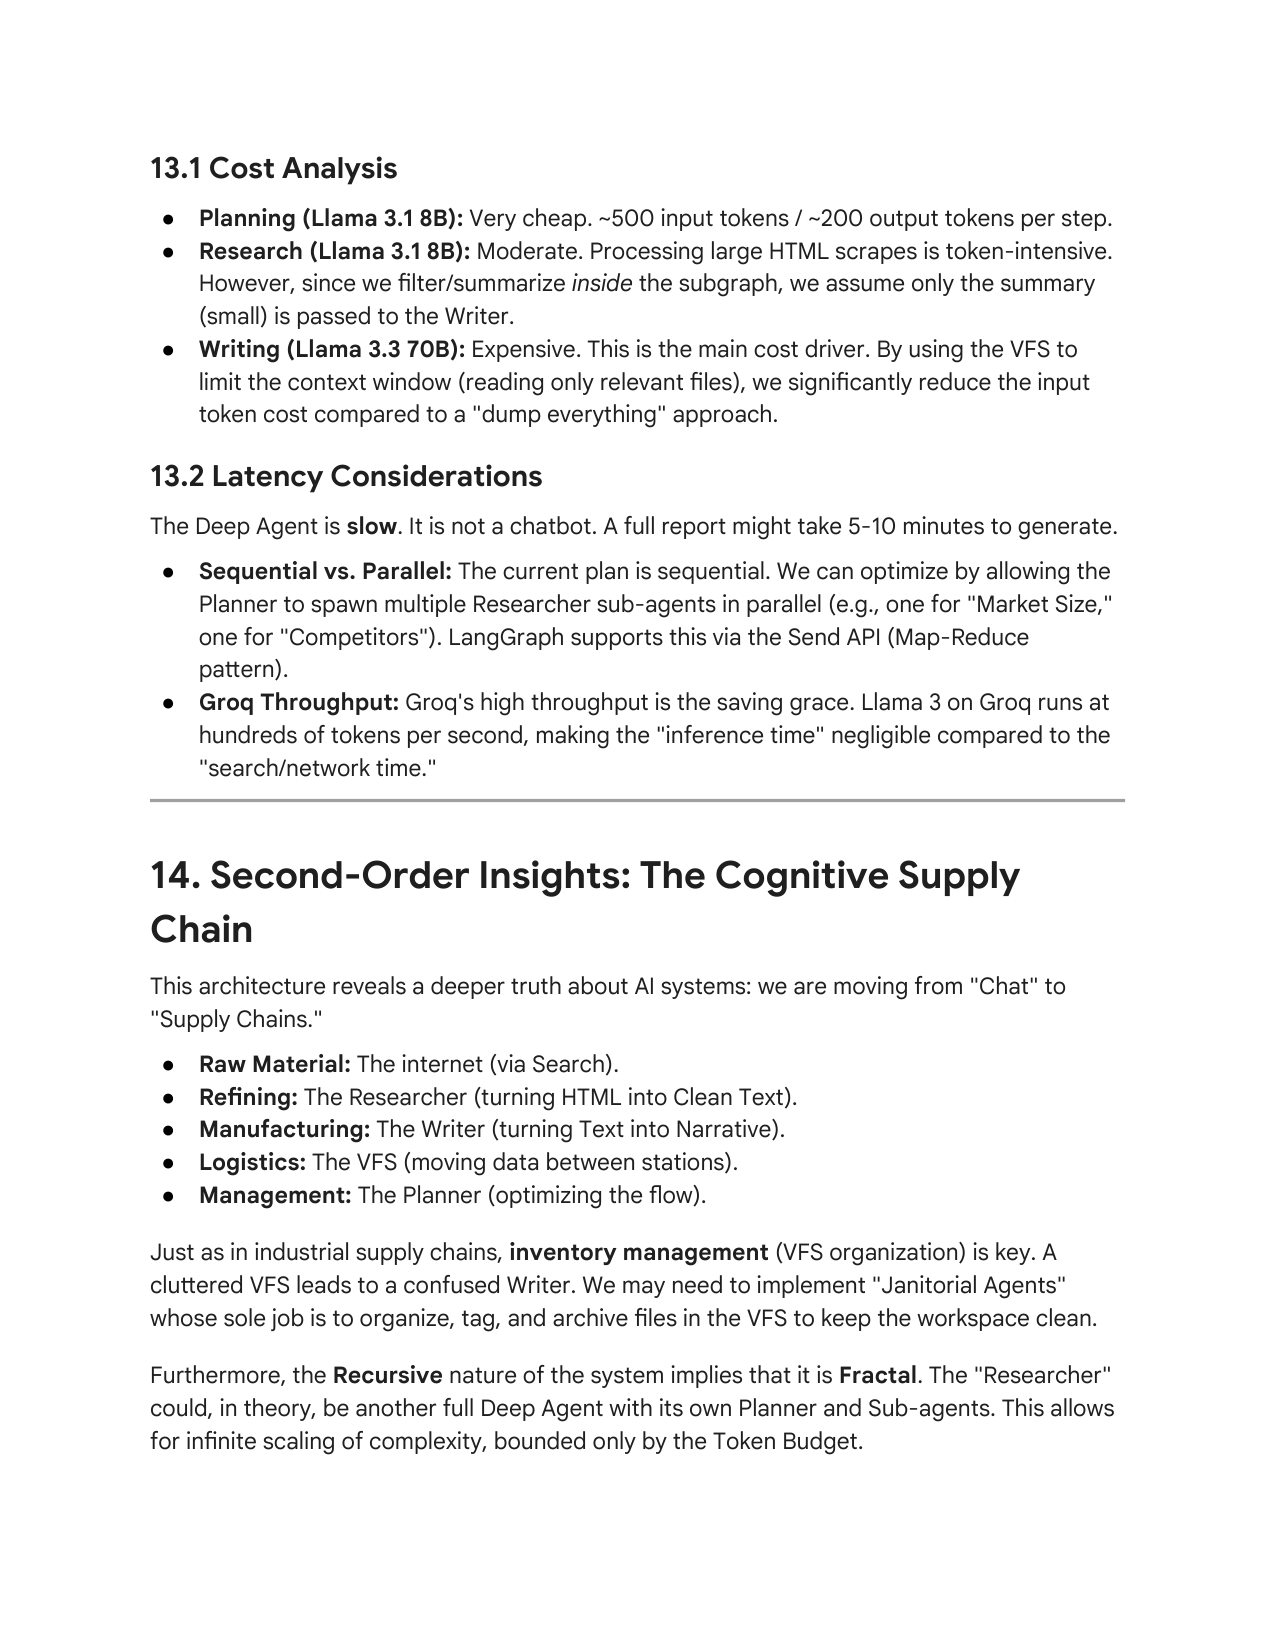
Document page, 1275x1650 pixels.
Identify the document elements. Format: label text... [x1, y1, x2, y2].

list Raw Material: The internet (via Search). [161, 1050, 1125, 1079]
text Furthermore, the Recursive nature of the system implies that it is Fractal. The "Researcher" could, in theory, be another full Deep Agent with its own Planner and Sub-agents. This allows for infinite scaling of complexity, bounded only by the Token Budget. [150, 1362, 1125, 1456]
list Groq Throughput: Groq's high throughput is the saving grace. Llama 3 on Groq runs at hundreds of tokens per second, making the "inference time" negligible compared to the "search/network time." [161, 688, 1125, 782]
list Manufacturing: The Writer (turning Text into Narrative). [161, 1115, 1125, 1144]
list Management: The Planner (optimizing the flow). [161, 1181, 1125, 1209]
text This architecture reveals a deeper truth about AI systems: we are moving from "Chat" to "Supply Chains." [150, 972, 1125, 1033]
list Refining: The Researcher (turning HTML into Clean Text). [161, 1083, 1125, 1111]
list Writing (Llama 3.3 70B): Expensive. This is the main cost driver. By using the VFS to limit the context window (reading only relevant files), we significantly reduce the input token cost compared to a "dump everything" approach. [161, 335, 1125, 429]
list Sequential vs. Parallel: The current plan is sequential. We can optimize by allowing the Planner to spawn multiple Researcher sub-agents in parallel (e.g., one for "Market Size," one for "Competitors"). LangGraph supports this via the Send API (Map-Reduce pattern). [161, 557, 1125, 684]
text The Deep Agent is slow. It is not a chatbot. A full report might take 5-10 minutes to generate. [150, 512, 1125, 541]
list Research (Llama 3.1 8B): Moderate. Processing large HTML scrapes is token-intensive. However, since we filter/summarize inside the subgraph, we assume only the summary (small) is passed to the Writer. [161, 237, 1125, 331]
list Logistics: The VFS (moving data between stations). [161, 1148, 1125, 1177]
subtitle 13.2 Latency Considerations [150, 458, 1125, 495]
subtitle 14. Second-Order Insights: The Cognitive Supply Chain [150, 803, 1125, 953]
text Just as in industrial supply chains, inventory management (VFS organization) is key. A cluttered VFS leads to a confused Writer. We may need to implement "Janitorial Agents" whose sole job is to organize, tag, and archive files in the VFS to keep the workspace clean. [150, 1238, 1125, 1333]
list Planning (Llama 3.1 8B): Very cheap. ~500 input tokens / ~200 output tokens per step. [161, 204, 1125, 233]
subtitle 13.1 Cost Analysis [150, 150, 1125, 187]
